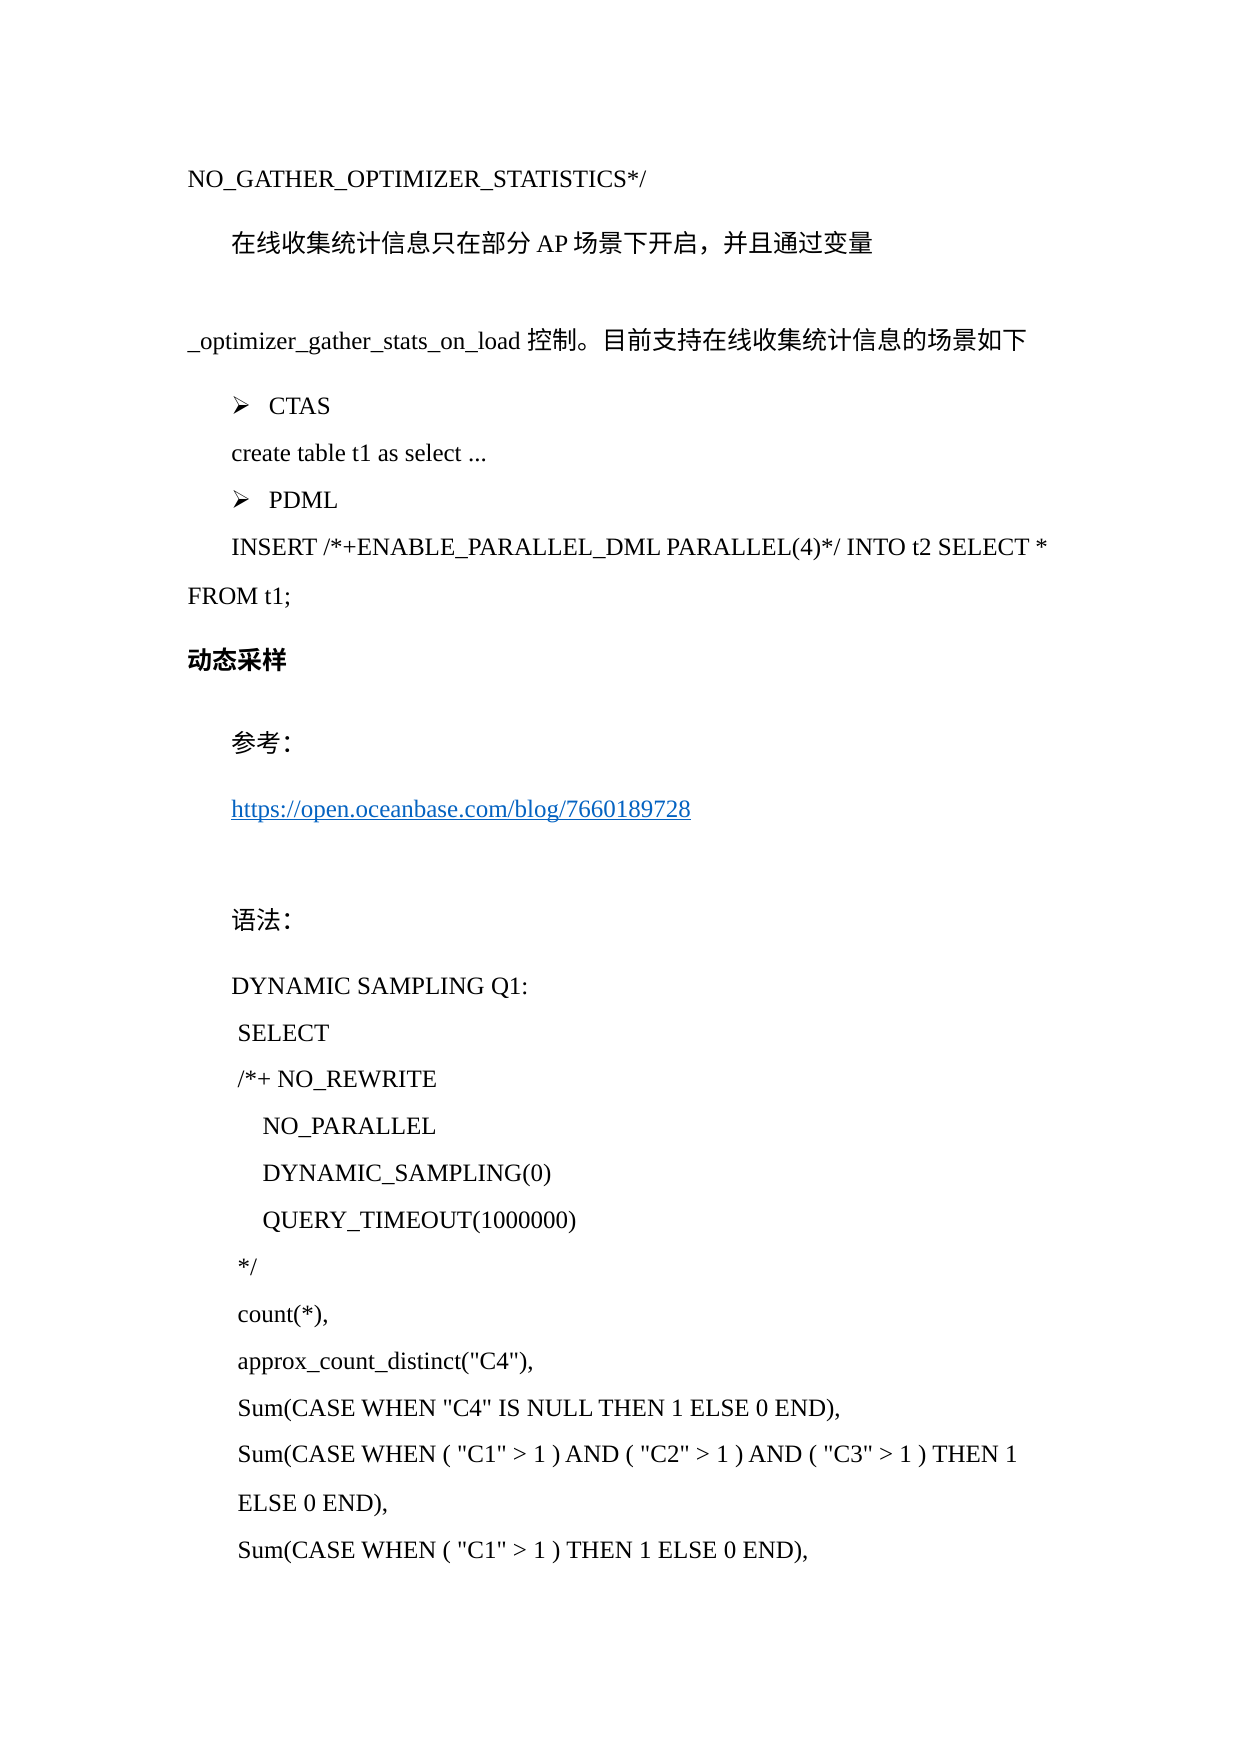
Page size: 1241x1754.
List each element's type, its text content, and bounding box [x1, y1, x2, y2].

subtitle 动态采样 [187, 626, 1053, 691]
text SELECT [237, 1016, 1053, 1048]
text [187, 162, 1053, 194]
text INSERT /*+ENABLE_PARALLEL_DML PARALLEL(4)*/ INTO t2 SELECT * FROM t1; [187, 530, 1053, 611]
text DYNAMIC_SAMPLING(0) [237, 1156, 1053, 1189]
text 参考： [187, 709, 1053, 774]
text */ [237, 1250, 1053, 1283]
list CTAS [231, 389, 1053, 422]
text approx_count_distinct("C4"), [237, 1344, 1053, 1376]
text QUERY_TIMEOUT(1000000) [237, 1203, 1053, 1236]
text 在线收集统计信息只在部分AP场景下开启，并且通过变量_optimizer_gather_stats_on_load 控制。目前支持在线收集统计信息的场景如下 [187, 209, 1053, 371]
text create table t1 as select ... [187, 436, 1053, 469]
text /*+ NO_REWRITE [237, 1063, 1053, 1095]
text NO_PARALLEL [237, 1109, 1053, 1142]
text https://open.oceanbase.com/blog/7660189728 [187, 792, 1053, 824]
text 语法： [187, 886, 1053, 951]
text Sum(CASE WHEN ( "C1" > 1 ) AND ( "C2" > 1 ) AND ( "C3" > 1 ) THEN 1 ELSE 0 END), [237, 1438, 1053, 1519]
text DYNAMIC SAMPLING Q1: [187, 969, 1053, 1001]
text Sum(CASE WHEN "C4" IS NULL THEN 1 ELSE 0 END), [237, 1391, 1053, 1423]
list PDML [231, 483, 1053, 516]
text Sum(CASE WHEN ( "C1" > 1 ) THEN 1 ELSE 0 END), [237, 1533, 1053, 1566]
text count(*), [237, 1297, 1053, 1329]
